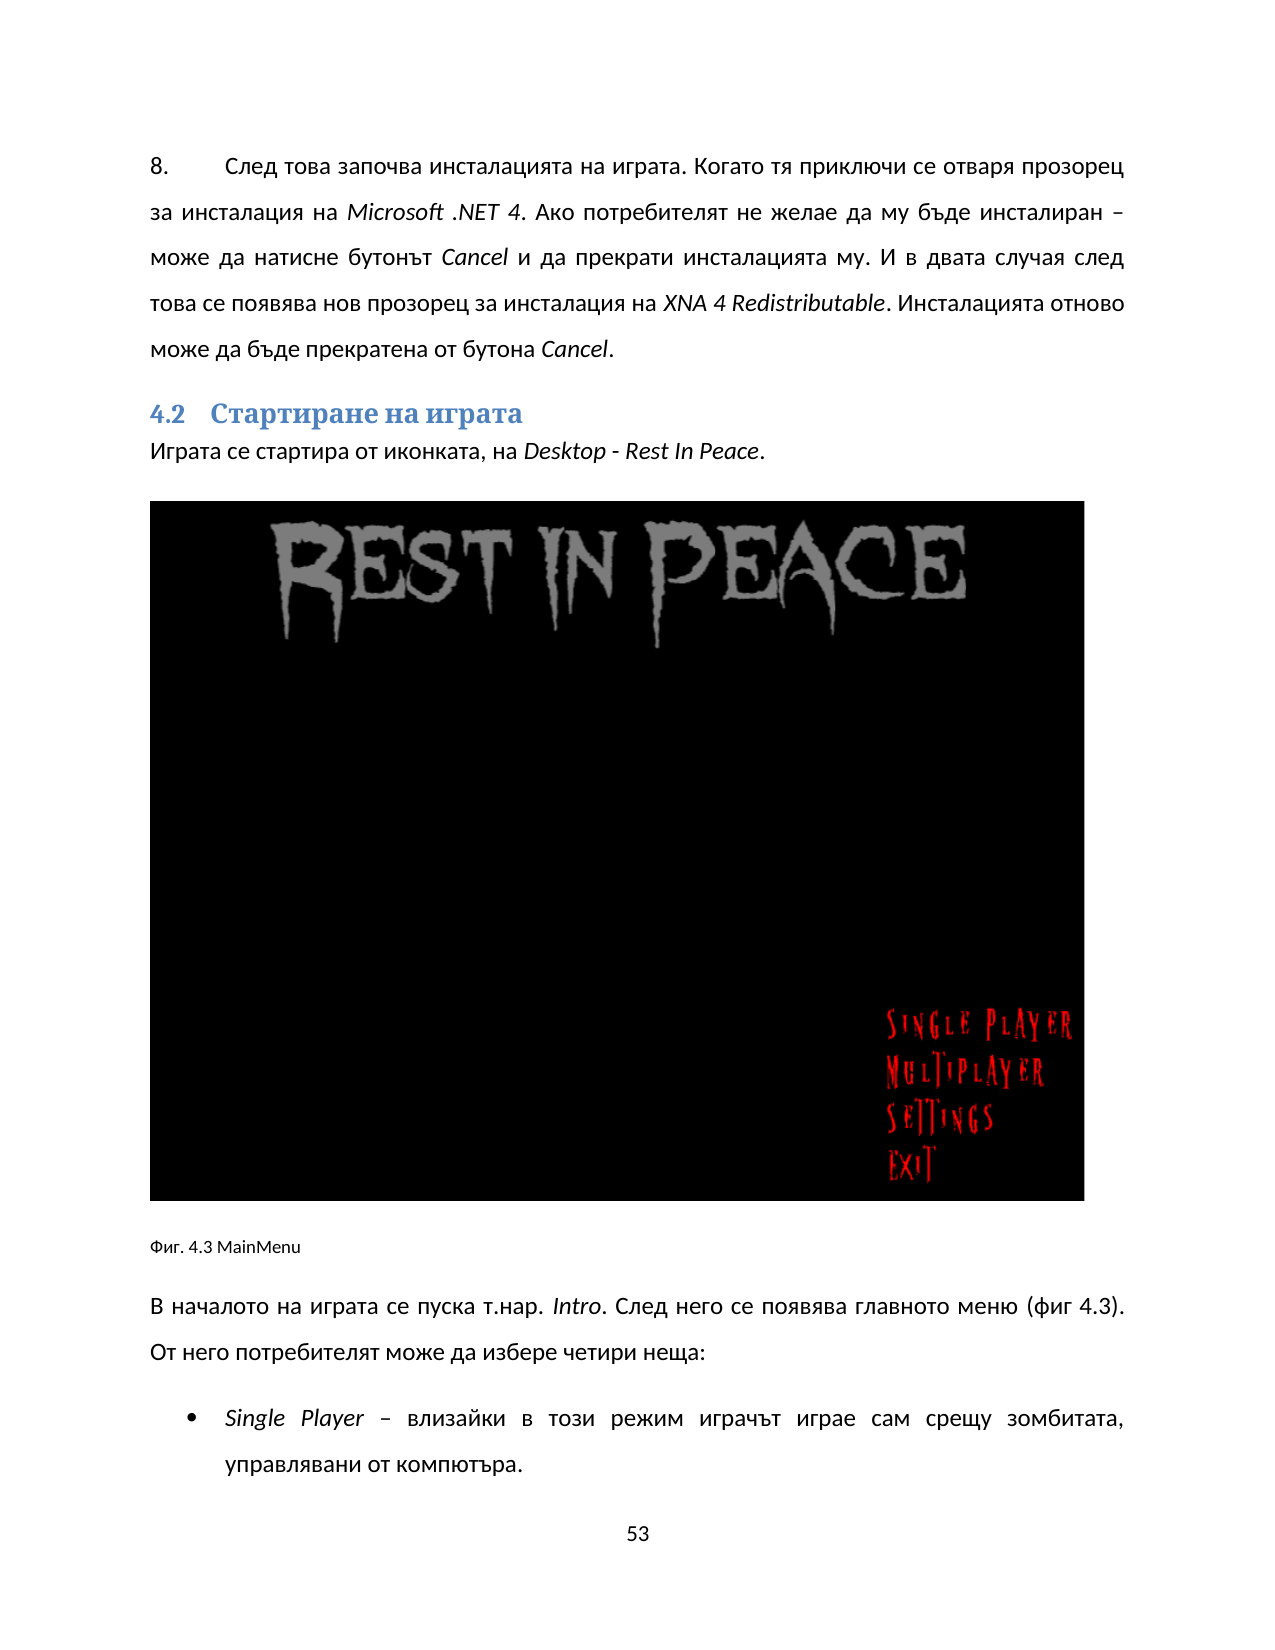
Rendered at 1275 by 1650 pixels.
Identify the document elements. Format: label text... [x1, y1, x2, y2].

subtitle Стартиране на играта [150, 399, 1125, 431]
text Играта се стартира от иконката, на Desktop - Rest In Peace. [150, 435, 1125, 466]
list Single Player – влизайки в този режим играчът играе сам срещу зомбитата, управлявани от компютъра. [187, 1402, 1125, 1479]
text В началото на играта се пуска т.нар. Intro. След него се появява главното меню (фиг 4.3). От него потребителят може да избере четири неща: [150, 1290, 1125, 1366]
picture [150, 501, 1085, 1201]
list След това започва инсталацията на играта. Когато тя приключи се отваря прозорец за инсталация на Microsoft .NET 4. Ако потребителят не желае да му бъде инсталиран – може да натисне бутонът Cancel и да прекрати инсталацията му. И в двата случая след това се появява нов прозорец за инсталация на XNA 4 Redistributable. Инсталацията отново може да бъде прекратена от бутона Cancel. [150, 150, 1125, 363]
text Фиг. 4.3 MainMenu [150, 1235, 1125, 1258]
